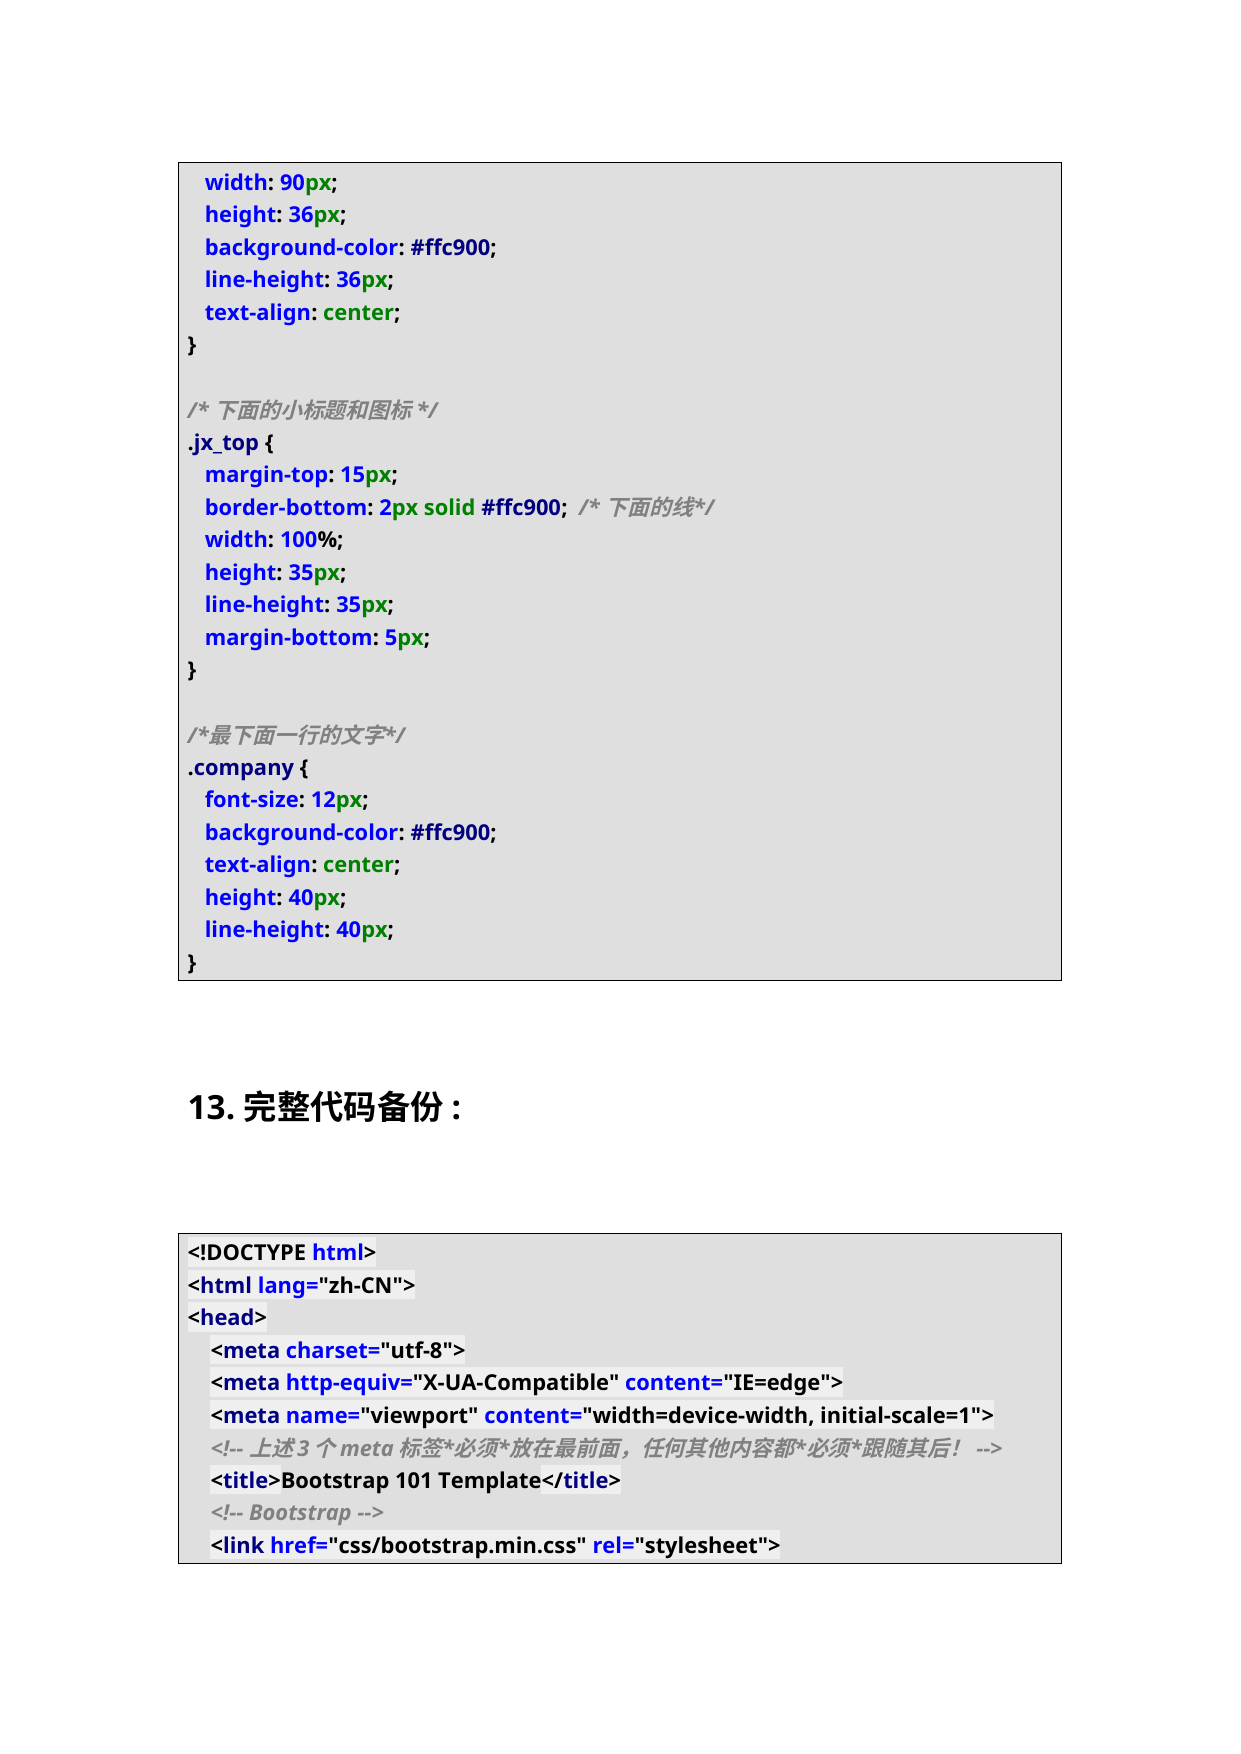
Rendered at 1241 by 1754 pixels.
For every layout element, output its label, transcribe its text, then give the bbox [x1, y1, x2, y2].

subtitle 13. 完整代码备份 : [187, 1073, 1053, 1138]
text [179, 163, 1061, 980]
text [179, 1234, 1061, 1563]
